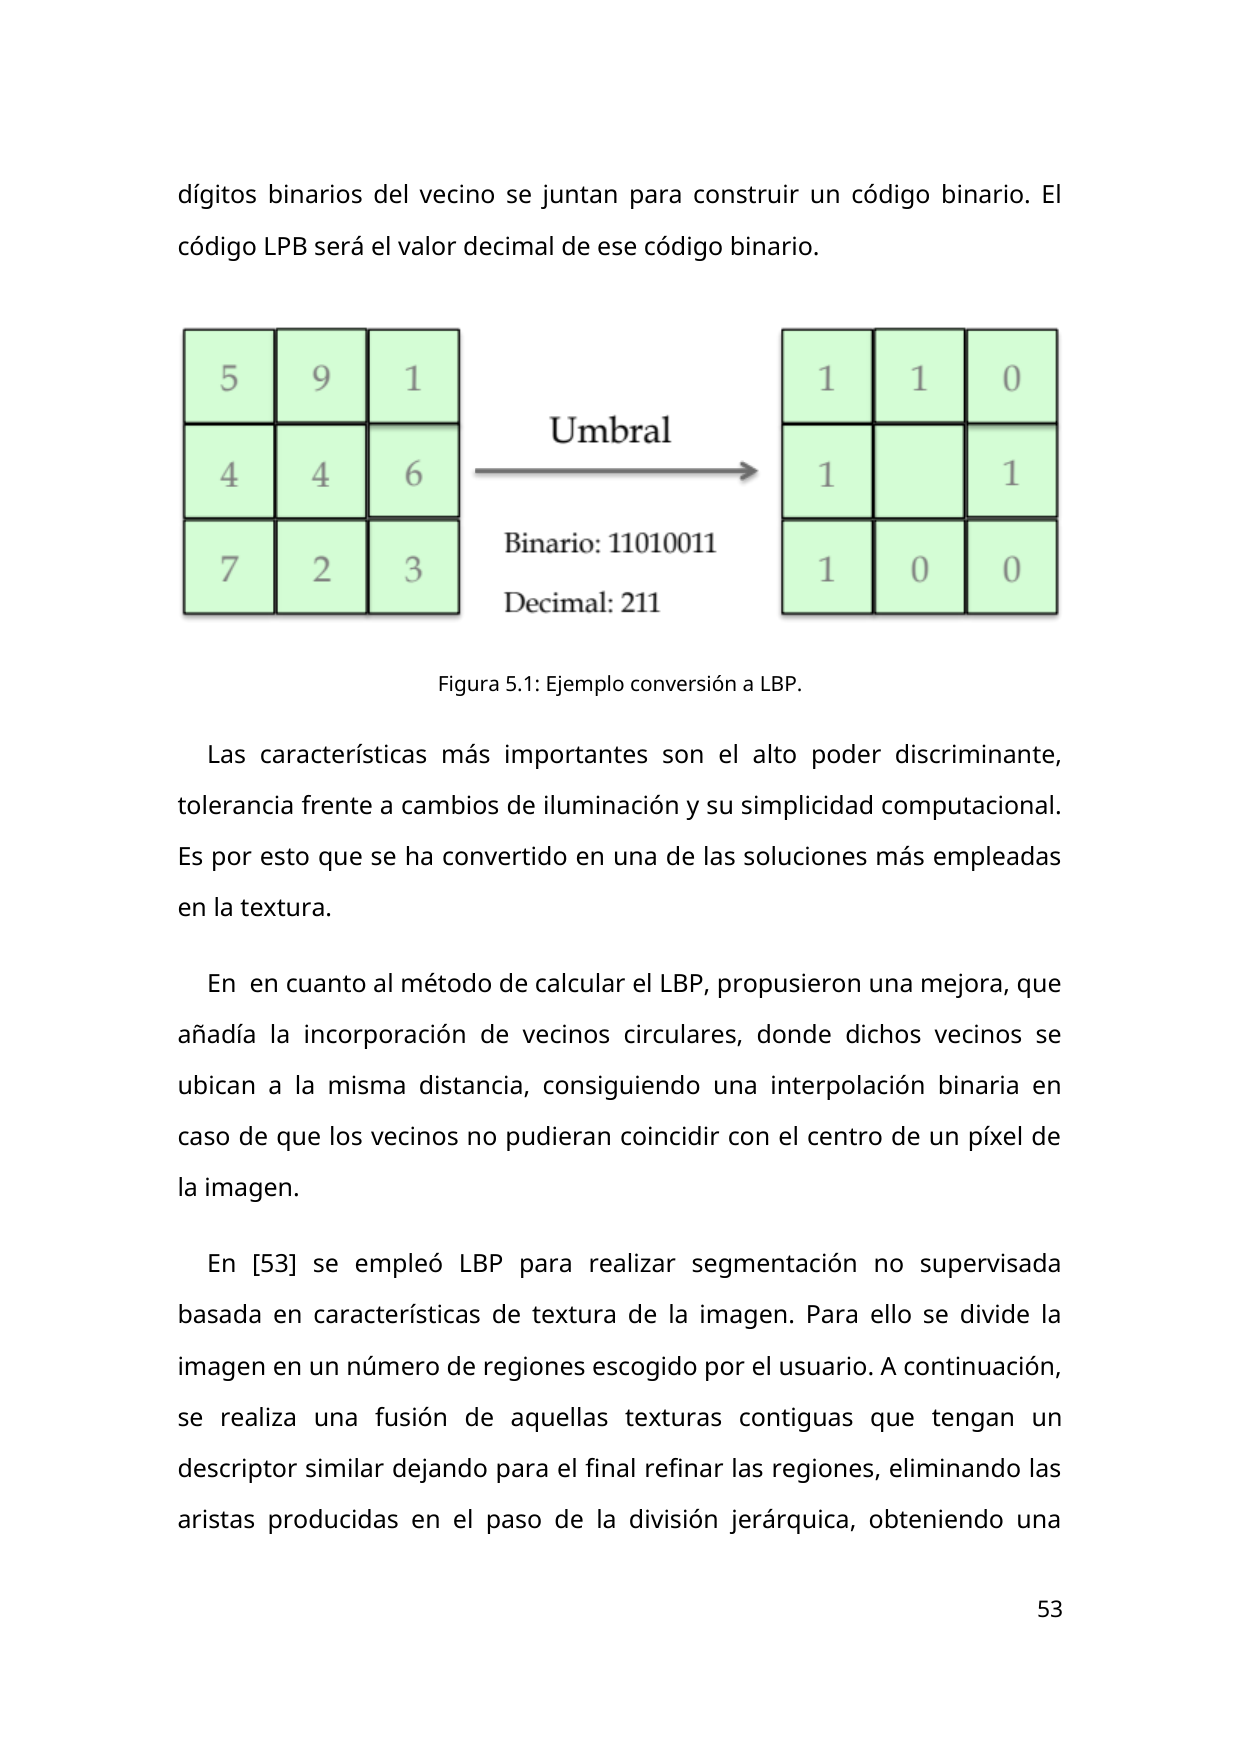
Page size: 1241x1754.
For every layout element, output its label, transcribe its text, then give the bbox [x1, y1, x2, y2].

text Figura 5.1: Ejemplo conversión a LBP. [177, 669, 1063, 697]
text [177, 1246, 1063, 1535]
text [177, 177, 1063, 262]
text Las características más importantes son el alto poder discriminante, tolerancia frente a cambios de iluminación y su simplicidad computacional. Es por esto que se ha convertido en una de las soluciones más empleadas en la textura. [177, 737, 1063, 924]
text En en cuanto al método de calcular el LBP, propusieron una mejora, que añadía la incorporación de vecinos circulares, donde dichos vecinos se ubican a la misma distancia, consiguiendo una interpolación binaria en caso de que los vecinos no pudieran coincidir con el centro de un píxel de la imagen. [177, 966, 1063, 1204]
